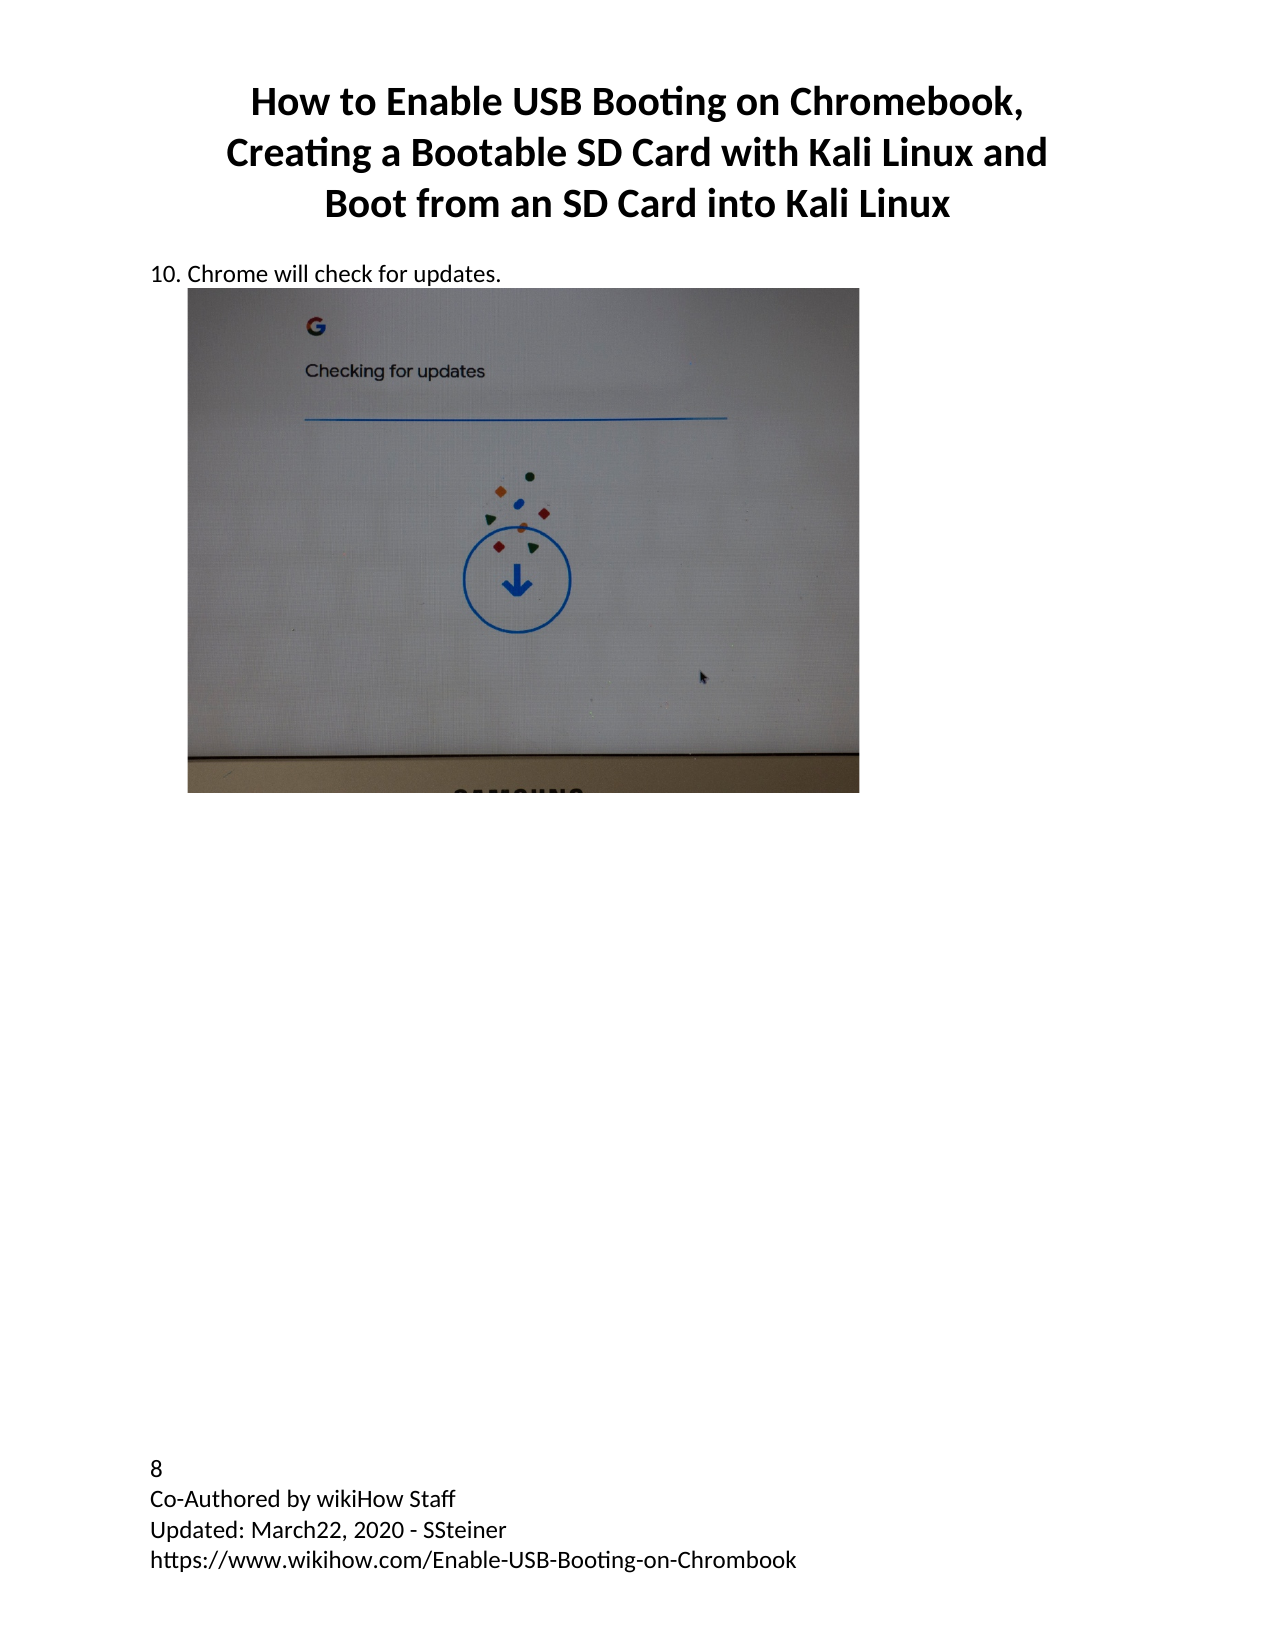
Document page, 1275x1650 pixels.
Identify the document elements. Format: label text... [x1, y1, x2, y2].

picture [187, 288, 860, 793]
list Chrome will check for updates. [150, 258, 1125, 288]
